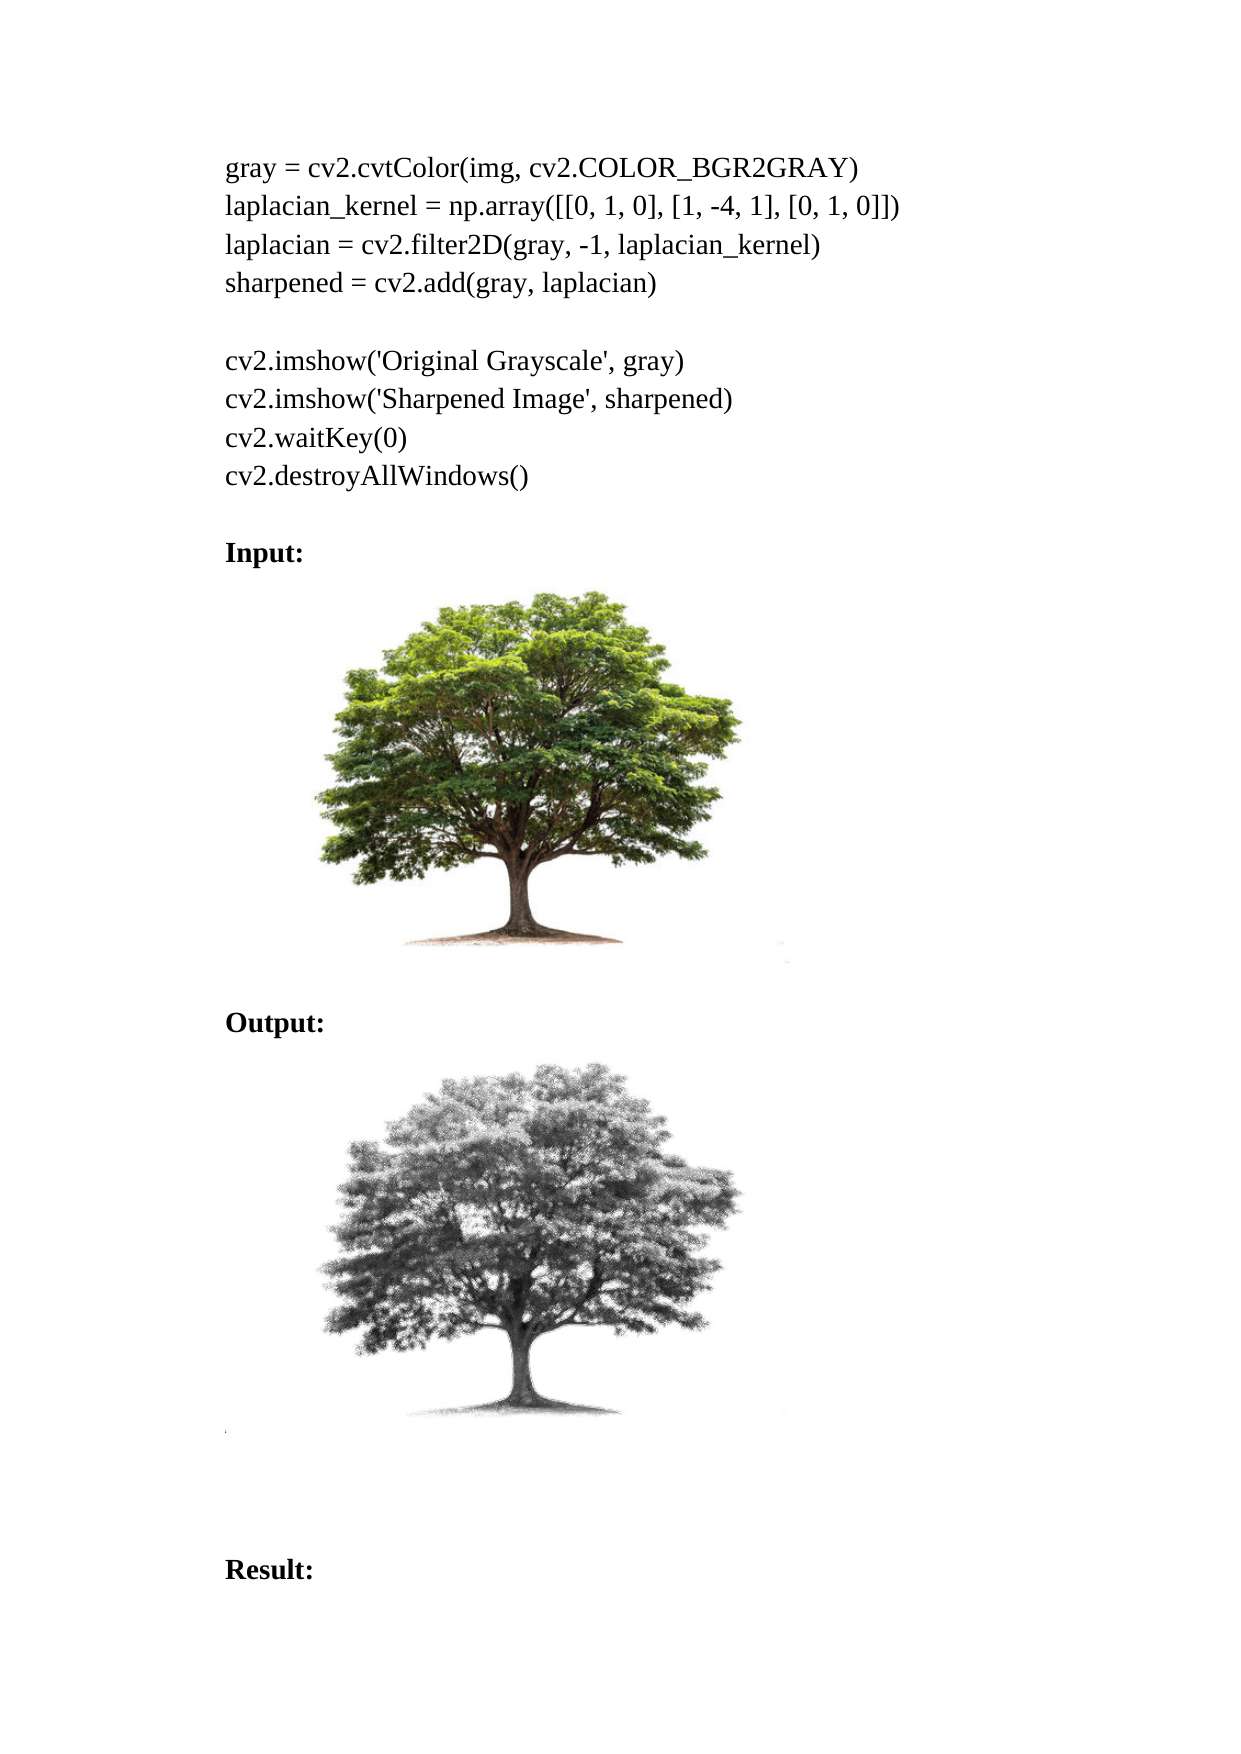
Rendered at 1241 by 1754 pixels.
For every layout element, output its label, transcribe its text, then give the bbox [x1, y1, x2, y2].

list Input: [225, 535, 1090, 569]
list cv2.waitKey(0) [225, 420, 1090, 453]
picture [225, 1043, 815, 1433]
list Result: [225, 1552, 1090, 1586]
list Output: [225, 1005, 1090, 1039]
list cv2.destroyAllWindows() [225, 458, 1090, 492]
list cv2.imshow('Original Grayscale', gray) [225, 343, 1090, 376]
list gray = cv2.cvtColor(img, cv2.COLOR_BGR2GRAY) [225, 150, 1090, 183]
list laplacian_kernel = np.array([[0, 1, 0], [1, -4, 1], [0, 1, 0]]) [225, 188, 1090, 222]
list sharpened = cv2.add(gray, laplacian) [225, 266, 1090, 299]
list laplacian = cv2.filter2D(gray, -1, laplacian_kernel) [225, 227, 1090, 261]
picture [225, 573, 812, 963]
list cv2.imshow('Sharpened Image', sharpened) [225, 381, 1090, 415]
